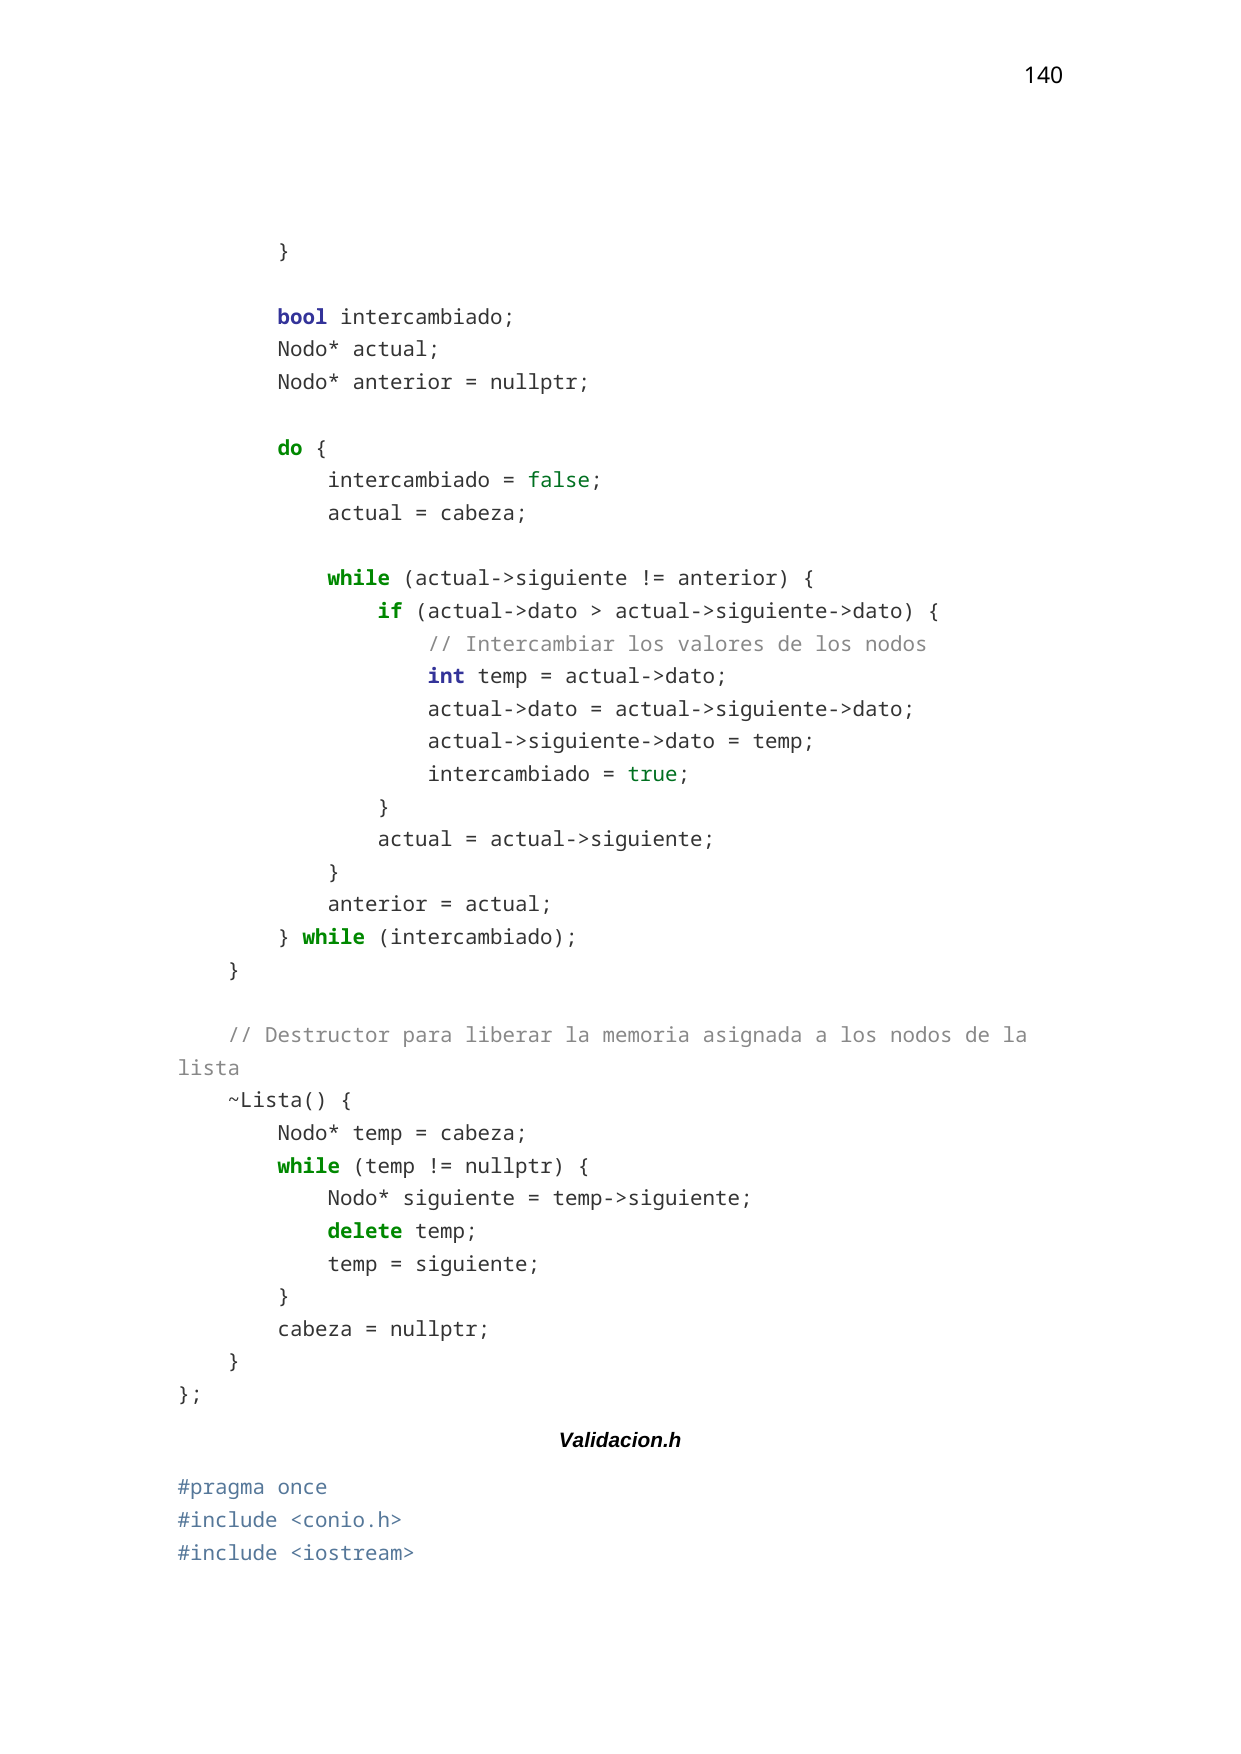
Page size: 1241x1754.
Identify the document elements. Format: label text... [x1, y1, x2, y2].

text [177, 236, 1063, 1407]
text Validacion.h [177, 1428, 1063, 1452]
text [177, 1472, 1063, 1566]
